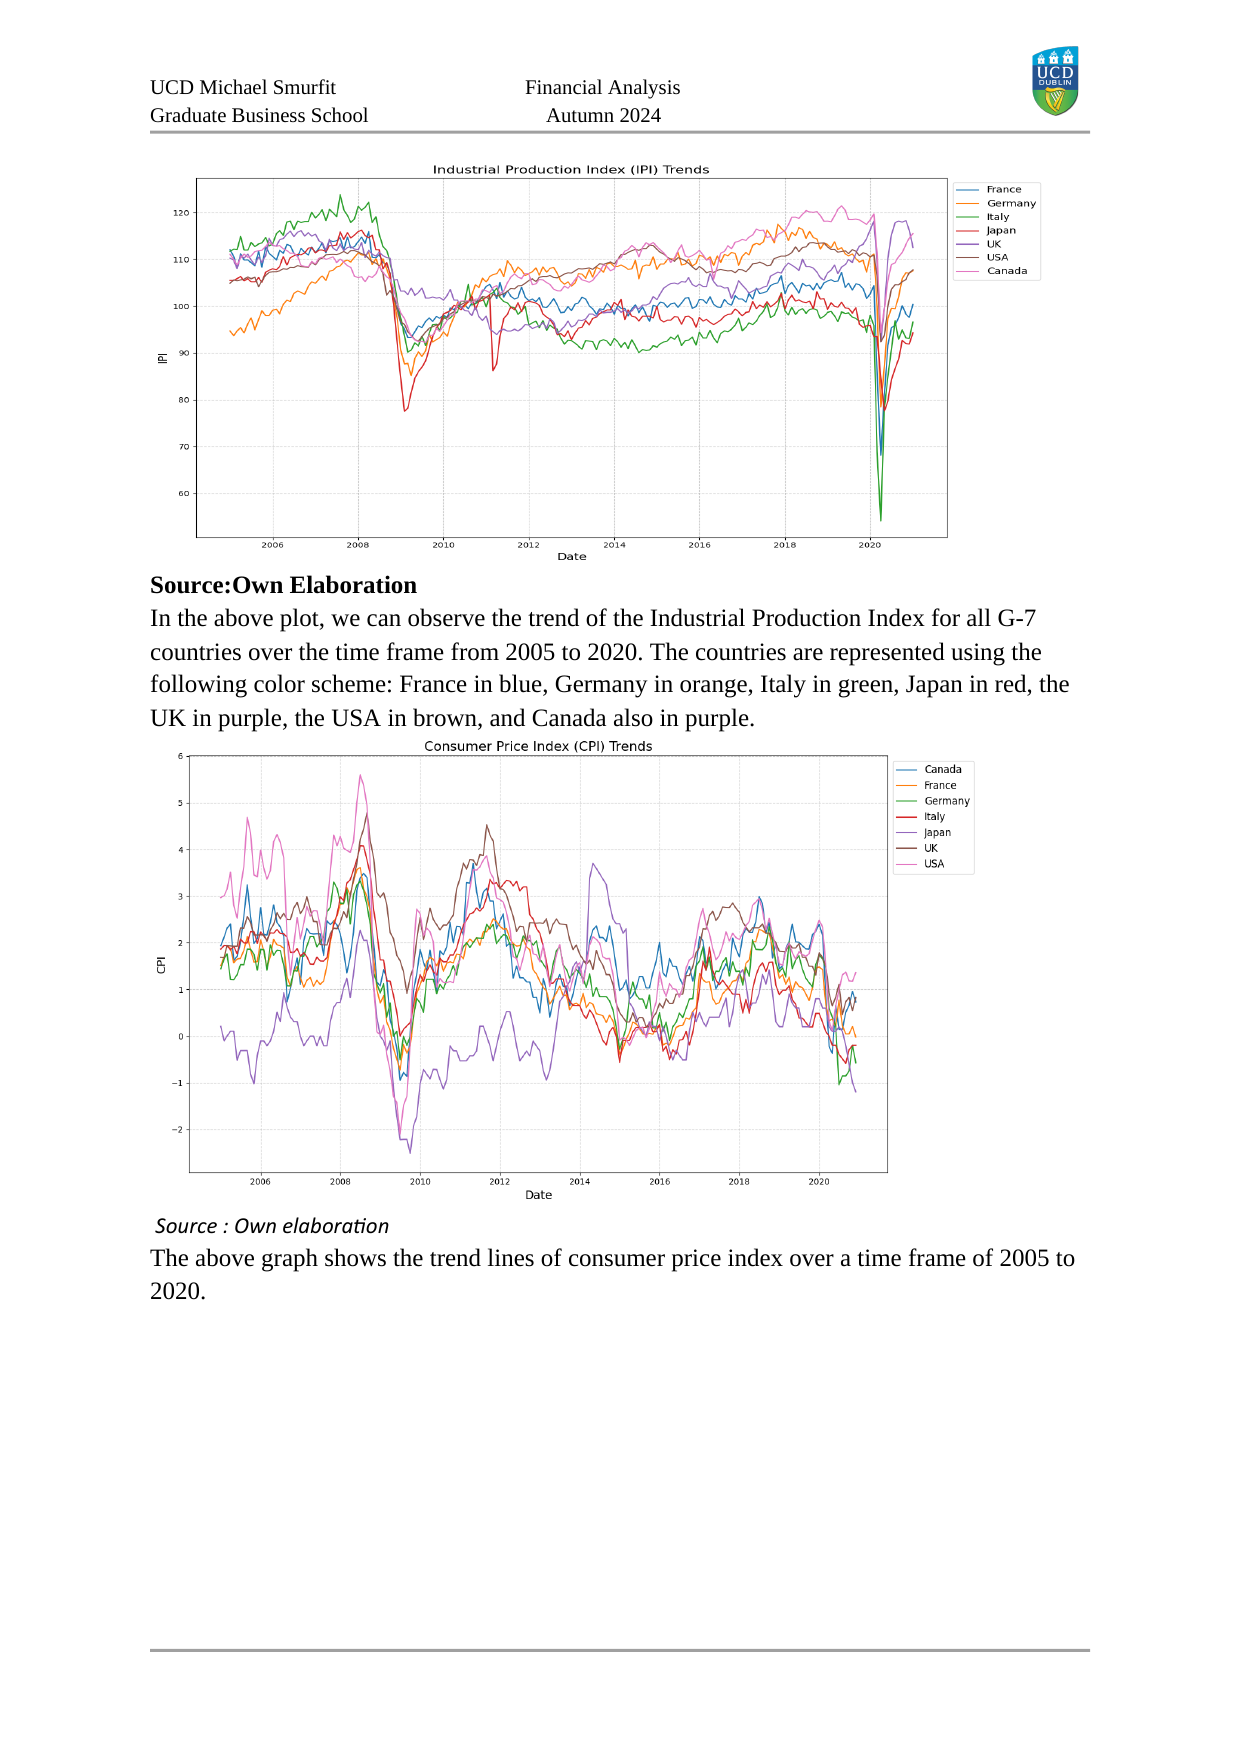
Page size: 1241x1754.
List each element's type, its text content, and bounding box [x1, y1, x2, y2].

text Source:Own Elaboration [150, 571, 1090, 599]
picture [1064, 55, 1072, 63]
text The above graph shows the trend lines of consumer price index over a time frame of 2005 to 2020. [150, 1243, 1090, 1305]
picture [1032, 66, 1079, 116]
text Source : Own elaboration [150, 1211, 1090, 1239]
picture [150, 735, 979, 1207]
picture [1050, 53, 1057, 63]
picture [1032, 46, 1061, 55]
picture [150, 160, 1046, 567]
text In the above plot, we can observe the trend of the Industrial Production Index for all G-7 countries over the time frame from 2005 to 2020. The countries are represented using the following color scheme: France in blue, Germany in orange, Italy in green, Japan in red, the UK in purple, the USA in brown, and Canada also in purple. [150, 603, 1090, 731]
